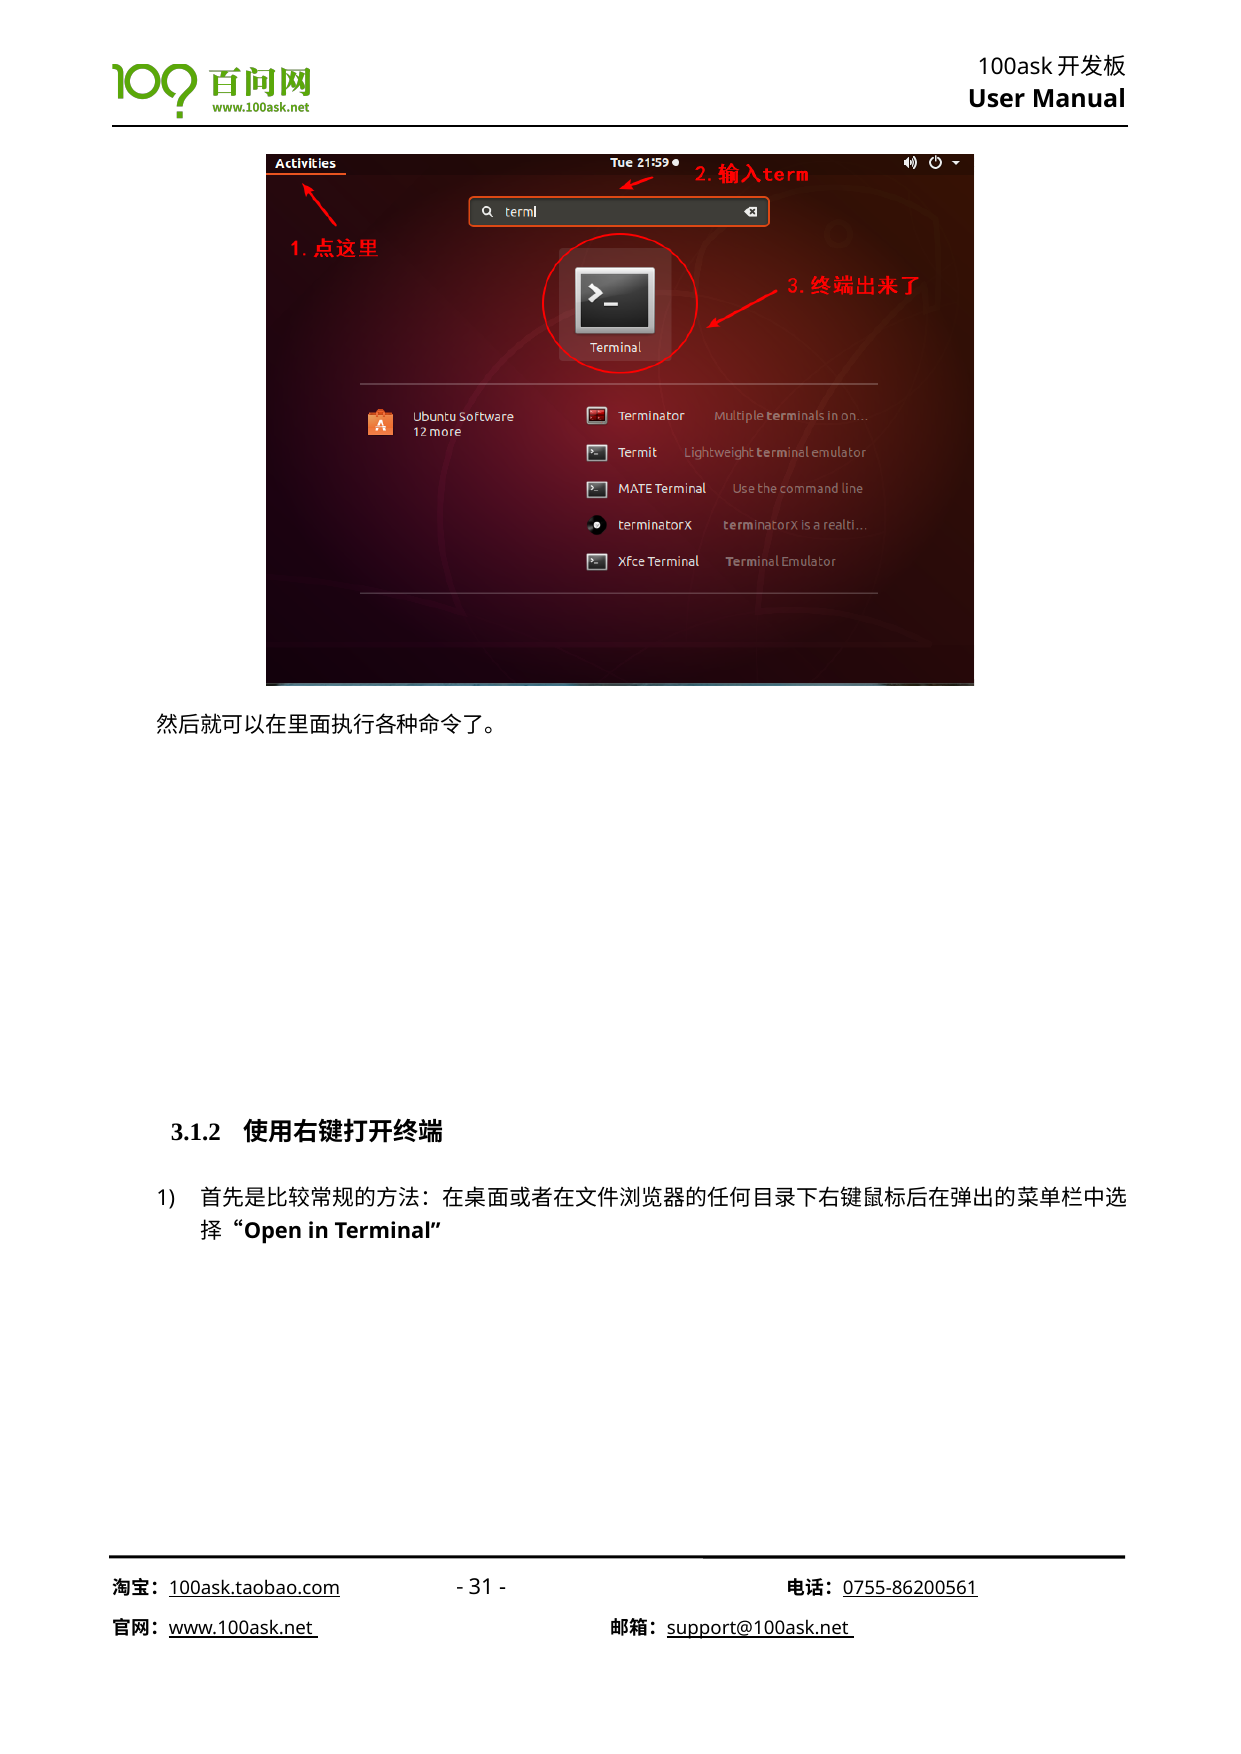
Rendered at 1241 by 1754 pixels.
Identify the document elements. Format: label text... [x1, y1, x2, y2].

subtitle 3.1.2 使用右键打开终端 [112, 1097, 1128, 1162]
text 1) 首先是比较常规的方法：在桌面或者在文件浏览器的任何目录下右键鼠标后在弹出的菜单栏中选择“Open in Terminal” [156, 1180, 1128, 1245]
picture [266, 154, 975, 686]
picture [112, 64, 310, 124]
text 然后就可以在里面执行各种命令了。 [112, 707, 1128, 739]
